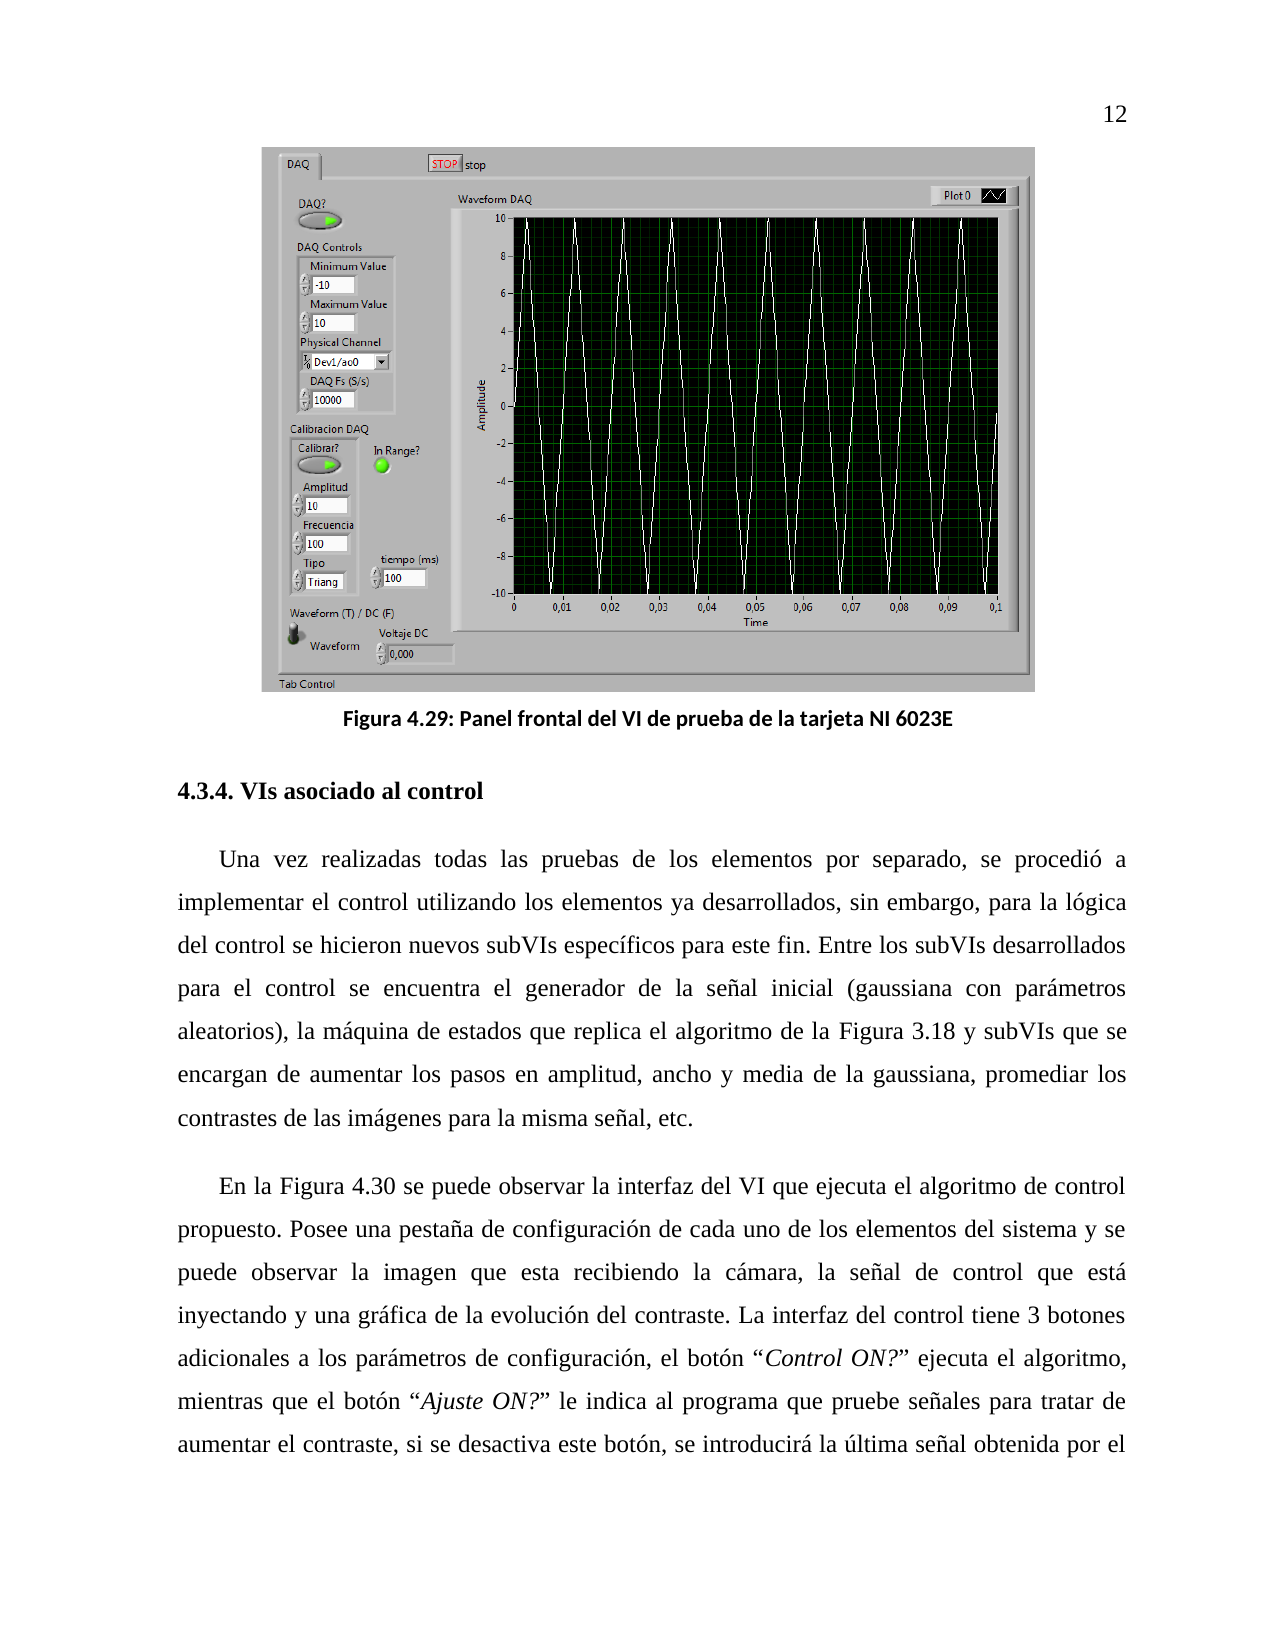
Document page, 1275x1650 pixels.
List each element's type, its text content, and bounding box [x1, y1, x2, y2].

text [177, 1171, 1127, 1458]
picture [261, 147, 1035, 692]
subtitle VIs asociado al control [177, 776, 1127, 804]
